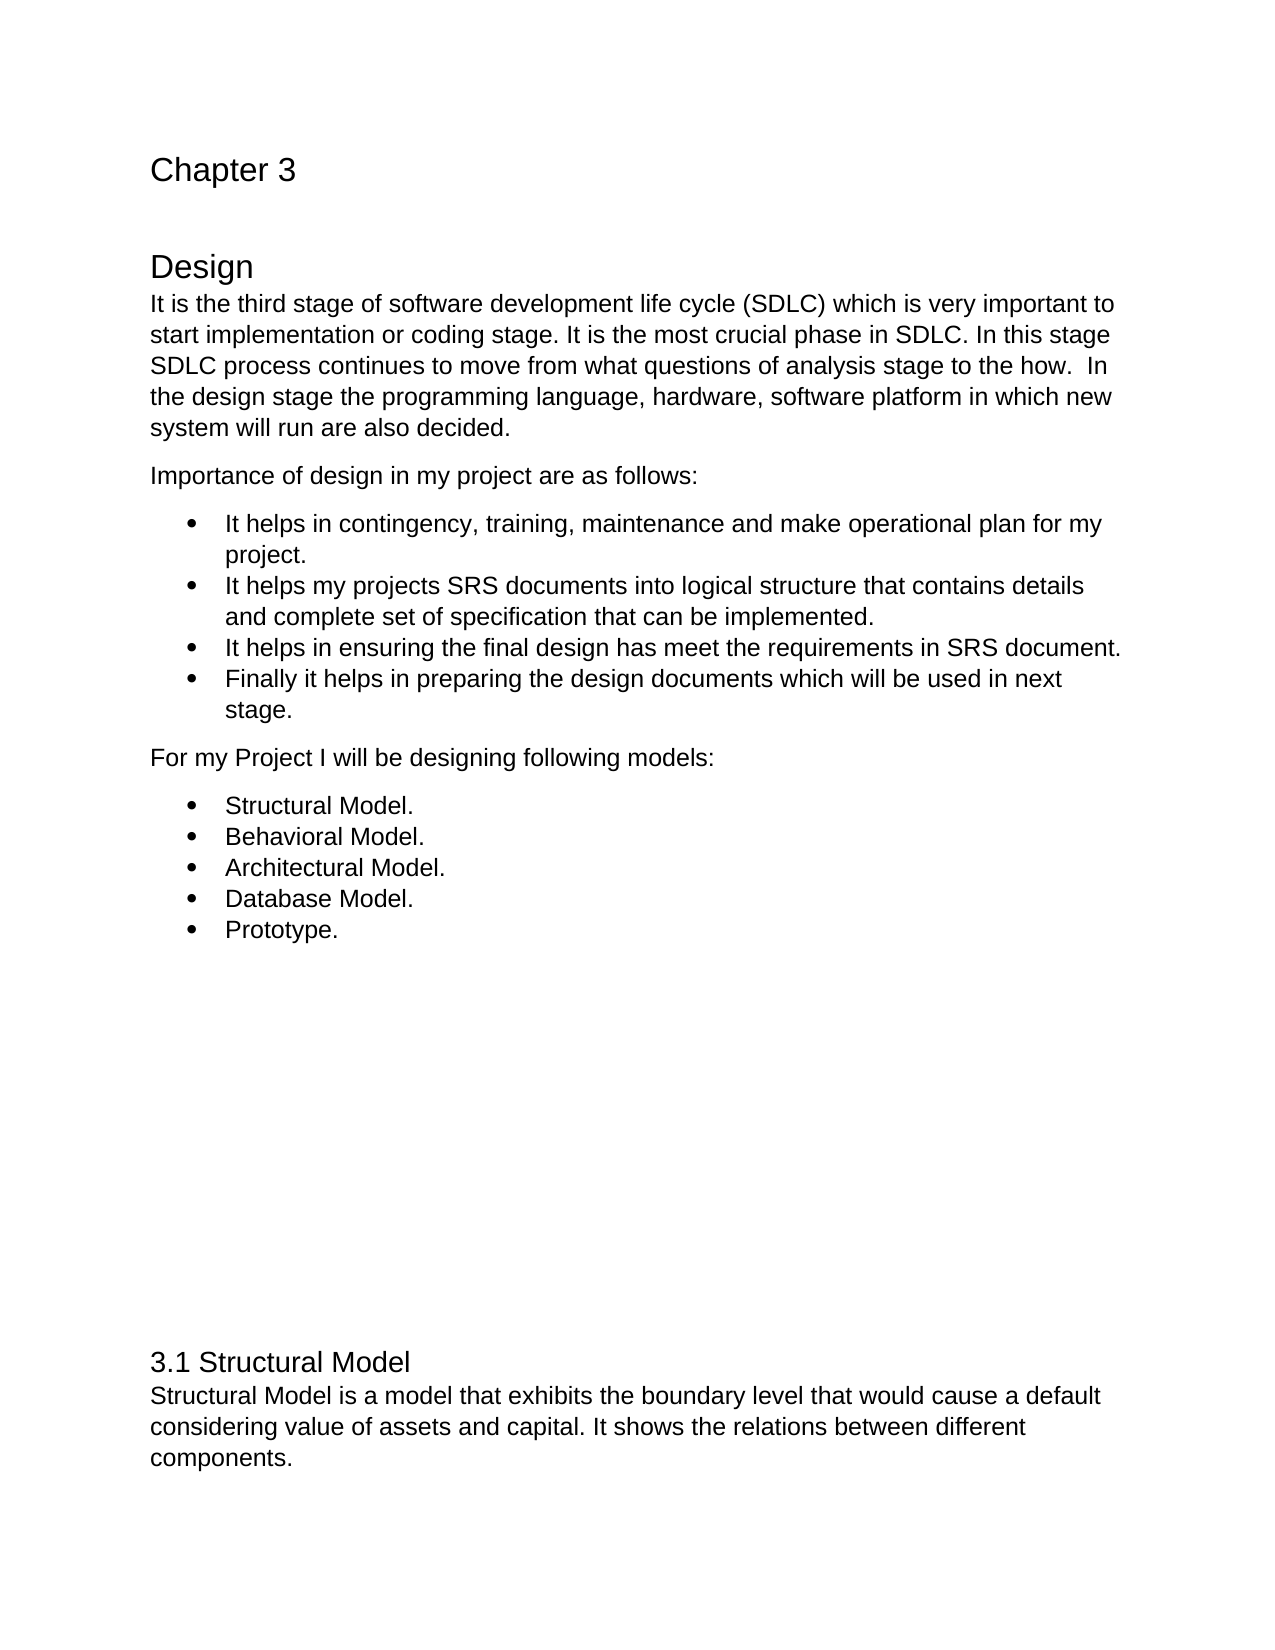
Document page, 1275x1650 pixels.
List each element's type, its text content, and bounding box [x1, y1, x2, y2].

text It is the third stage of software development life cycle (SDLC) which is very important to start implementation or coding stage. It is the most crucial phase in SDLC. In this stage SDLC process continues to move from what questions of analysis stage to the how. In the design stage the programming language, hardware, software platform in which new system will run are also decided. [150, 289, 1125, 442]
list Prototype. [187, 915, 1125, 944]
subtitle Design [150, 247, 1125, 286]
list It helps my projects SRS documents into logical structure that contains details and complete set of specification that can be implemented. [187, 571, 1125, 631]
subtitle 3.1 Structural Model [150, 1345, 1125, 1378]
list Structural Model. [187, 791, 1125, 819]
list Behavioral Model. [187, 822, 1125, 851]
list Finally it helps in preparing the design documents which will be used in next stage. [187, 664, 1125, 724]
text Importance of design in my project are as follows: [150, 461, 1125, 489]
list It helps in ensuring the final design has meet the requirements in SRS document. [187, 633, 1125, 662]
text For my Project I will be designing following models: [150, 743, 1125, 772]
list Database Model. [187, 884, 1125, 913]
subtitle Chapter 3 [150, 150, 1125, 188]
list Architectural Model. [187, 853, 1125, 882]
text Structural Model is a model that exhibits the boundary level that would cause a default considering value of assets and capital. It shows the relations between different components. [150, 1381, 1125, 1472]
list It helps in contingency, training, maintenance and make operational plan for my project. [187, 508, 1125, 568]
